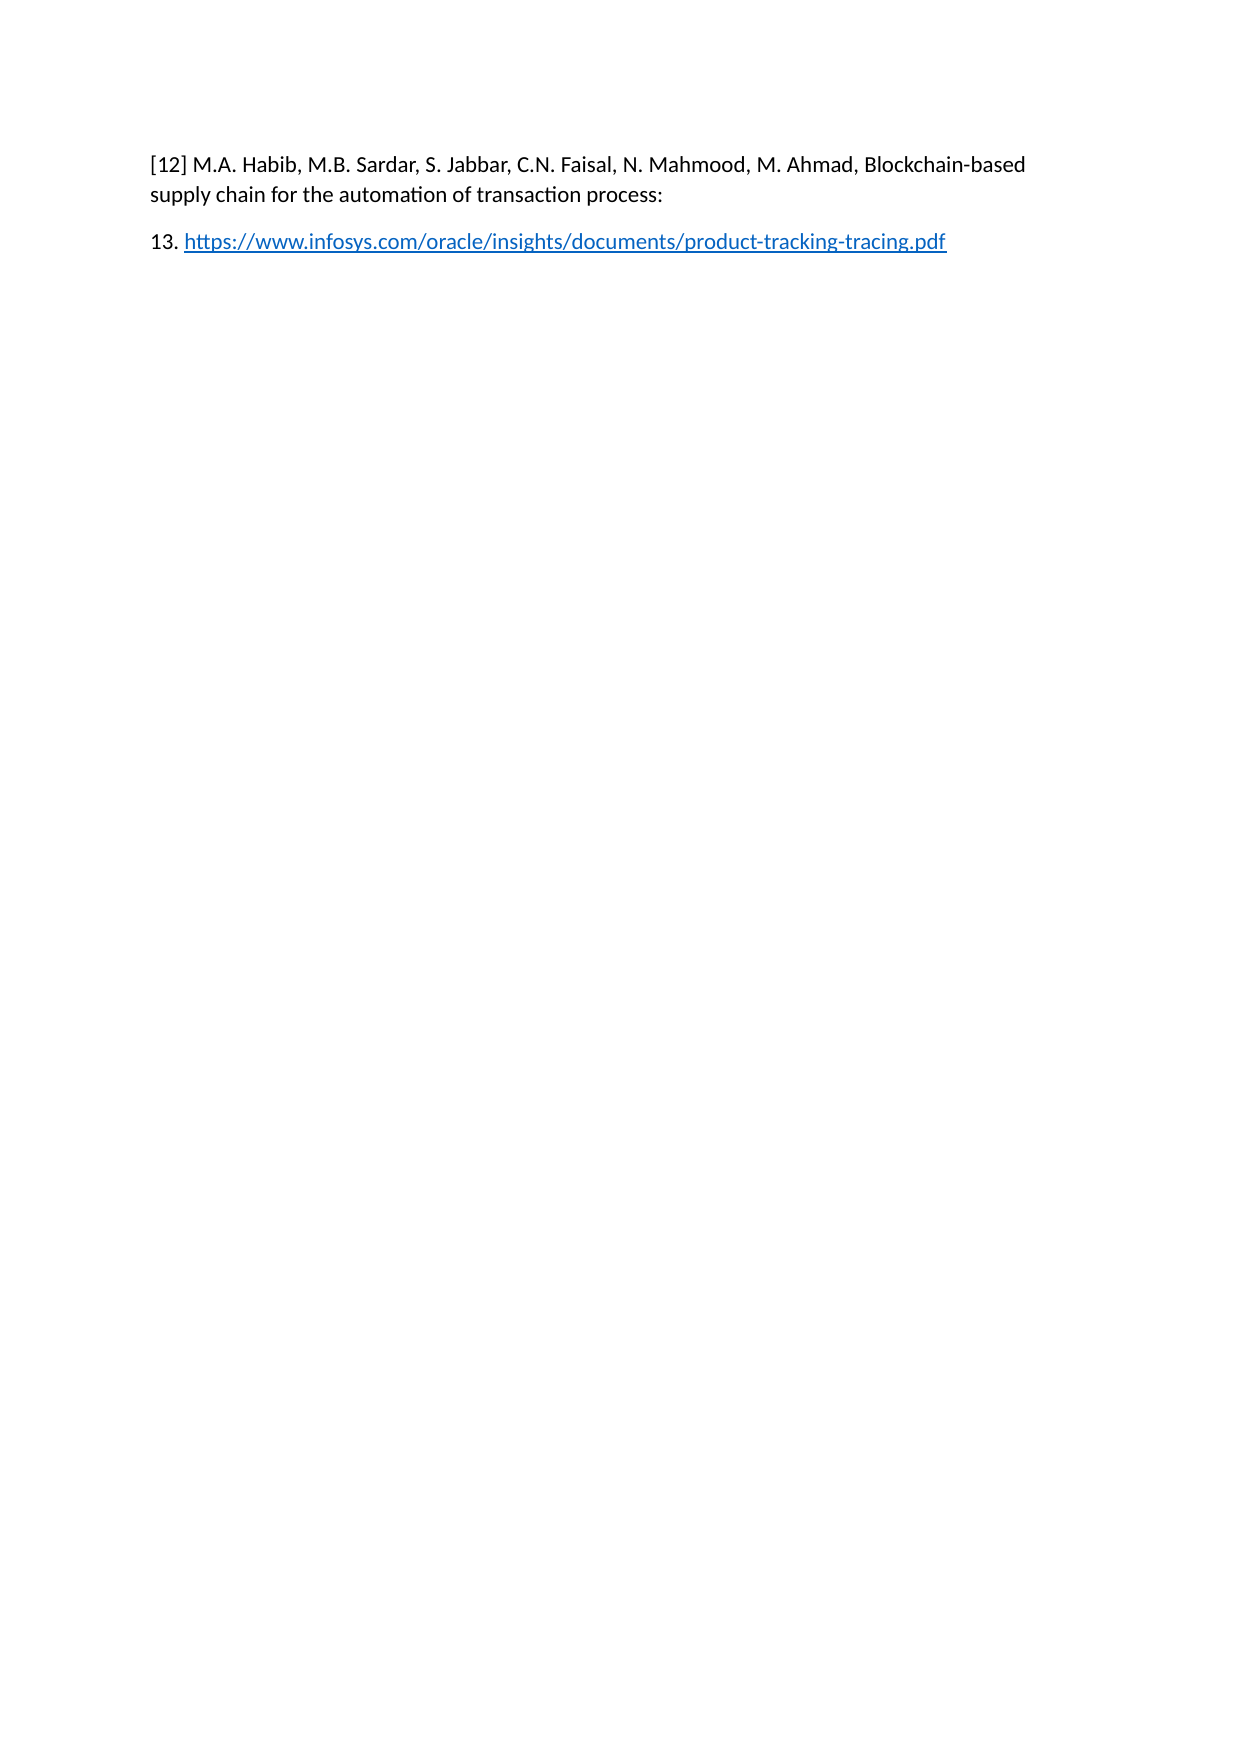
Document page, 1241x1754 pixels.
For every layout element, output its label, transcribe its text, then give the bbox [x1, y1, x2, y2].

text [12] M.A. Habib, M.B. Sardar, S. Jabbar, C.N. Faisal, N. Mahmood, M. Ahmad, Blockchain-based supply chain for the automation of transaction process: [150, 150, 1090, 208]
text 13. https://www.infosys.com/oracle/insights/documents/product-tracking-tracing.pdf [150, 227, 1090, 255]
